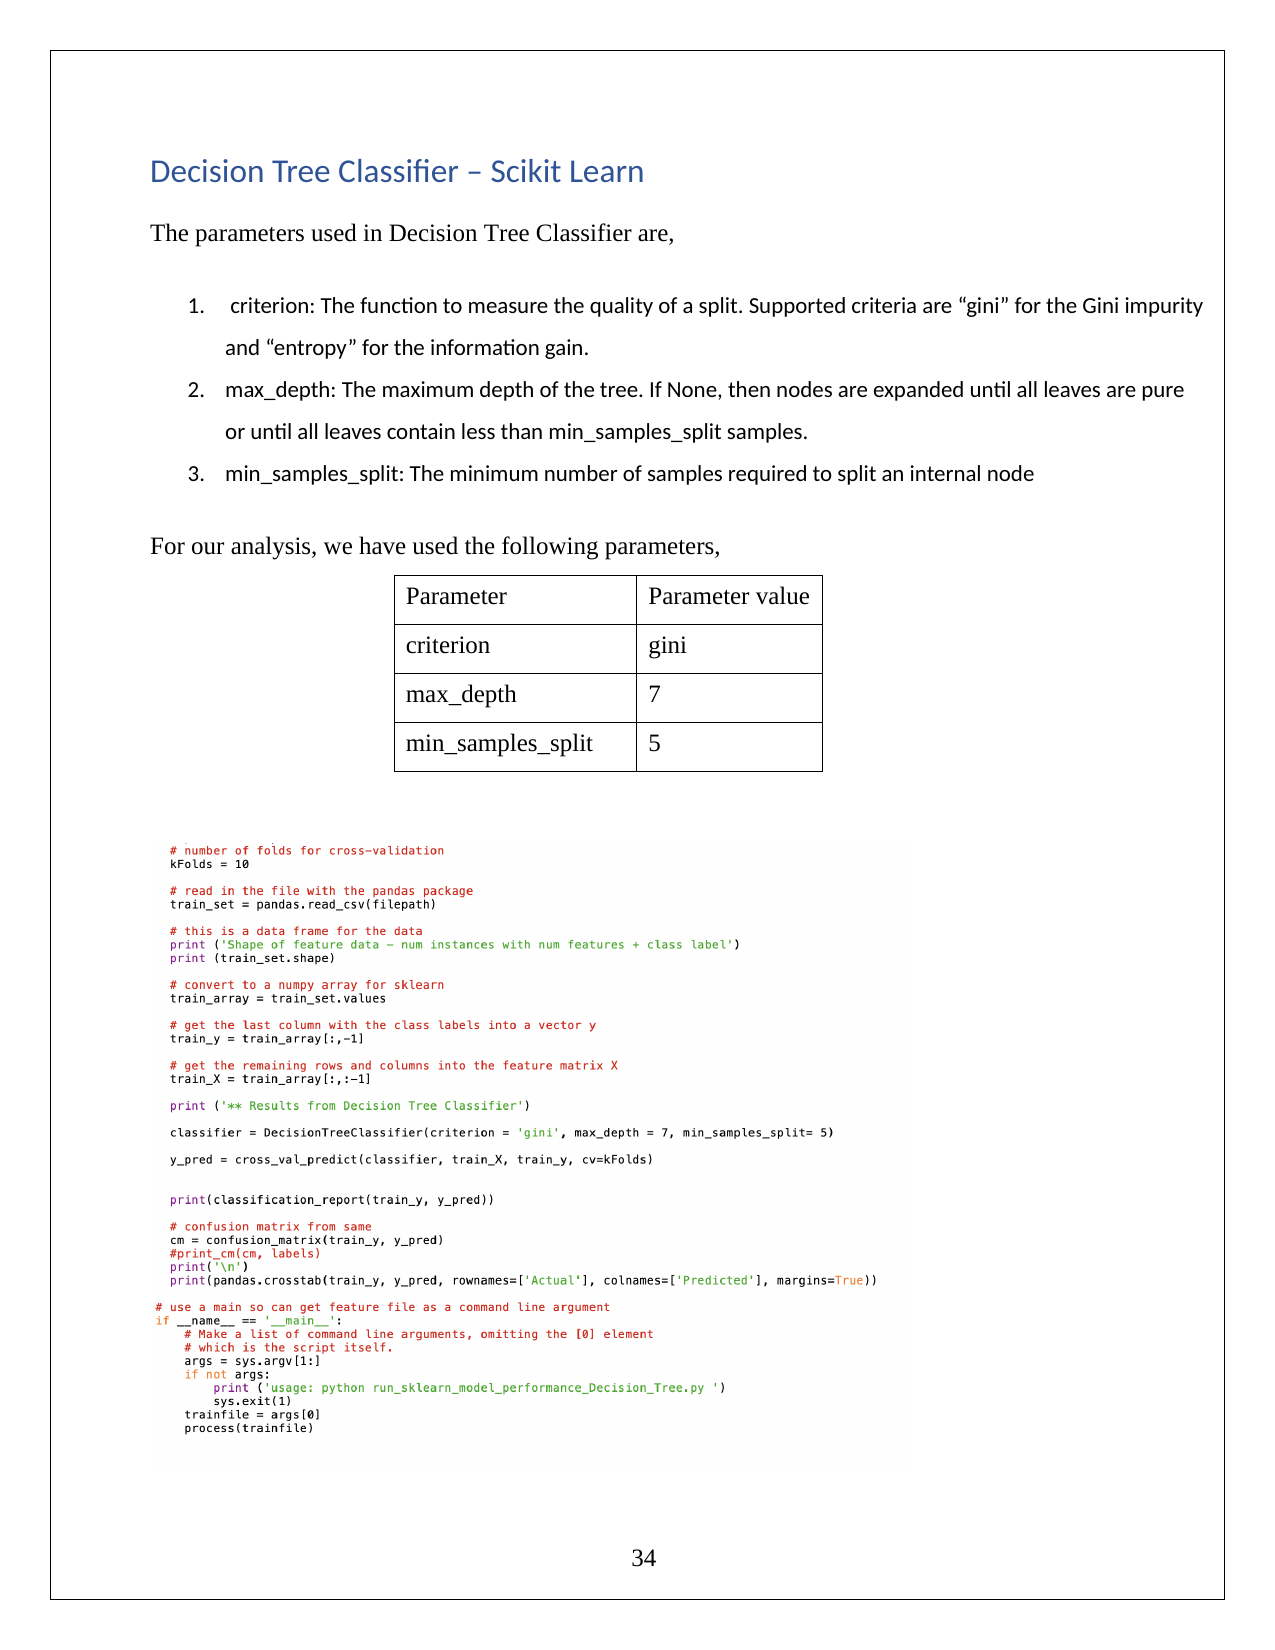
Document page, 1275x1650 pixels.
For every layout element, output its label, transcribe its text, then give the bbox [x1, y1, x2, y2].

table_header Parameter [395, 576, 636, 624]
table_cell gini [637, 625, 822, 673]
table_cell 5 [637, 723, 822, 771]
table_header Parameter value [637, 576, 822, 624]
text The parameters used in Decision Tree Classifier are, [150, 218, 1126, 247]
list criterion: The function to measure the quality of a split. Supported criteria are “gini” for the Gini impurity and “entropy” for the information gain. [187, 291, 1205, 361]
table_cell max_depth [395, 674, 636, 722]
list min_samples_split: The minimum number of samples required to split an internal node [187, 459, 1205, 487]
table_cell criterion [395, 625, 636, 673]
text For our analysis, we have used the following parameters, [150, 531, 1126, 560]
subtitle Decision Tree Classifier – Scikit Learn [150, 150, 1205, 191]
picture [150, 843, 911, 1470]
list max_depth: The maximum depth of the tree. If None, then nodes are expanded until all leaves are pure or until all leaves contain less than min_samples_split samples. [187, 375, 1205, 445]
table_cell min_samples_split [395, 723, 636, 771]
table_cell 7 [637, 674, 822, 722]
